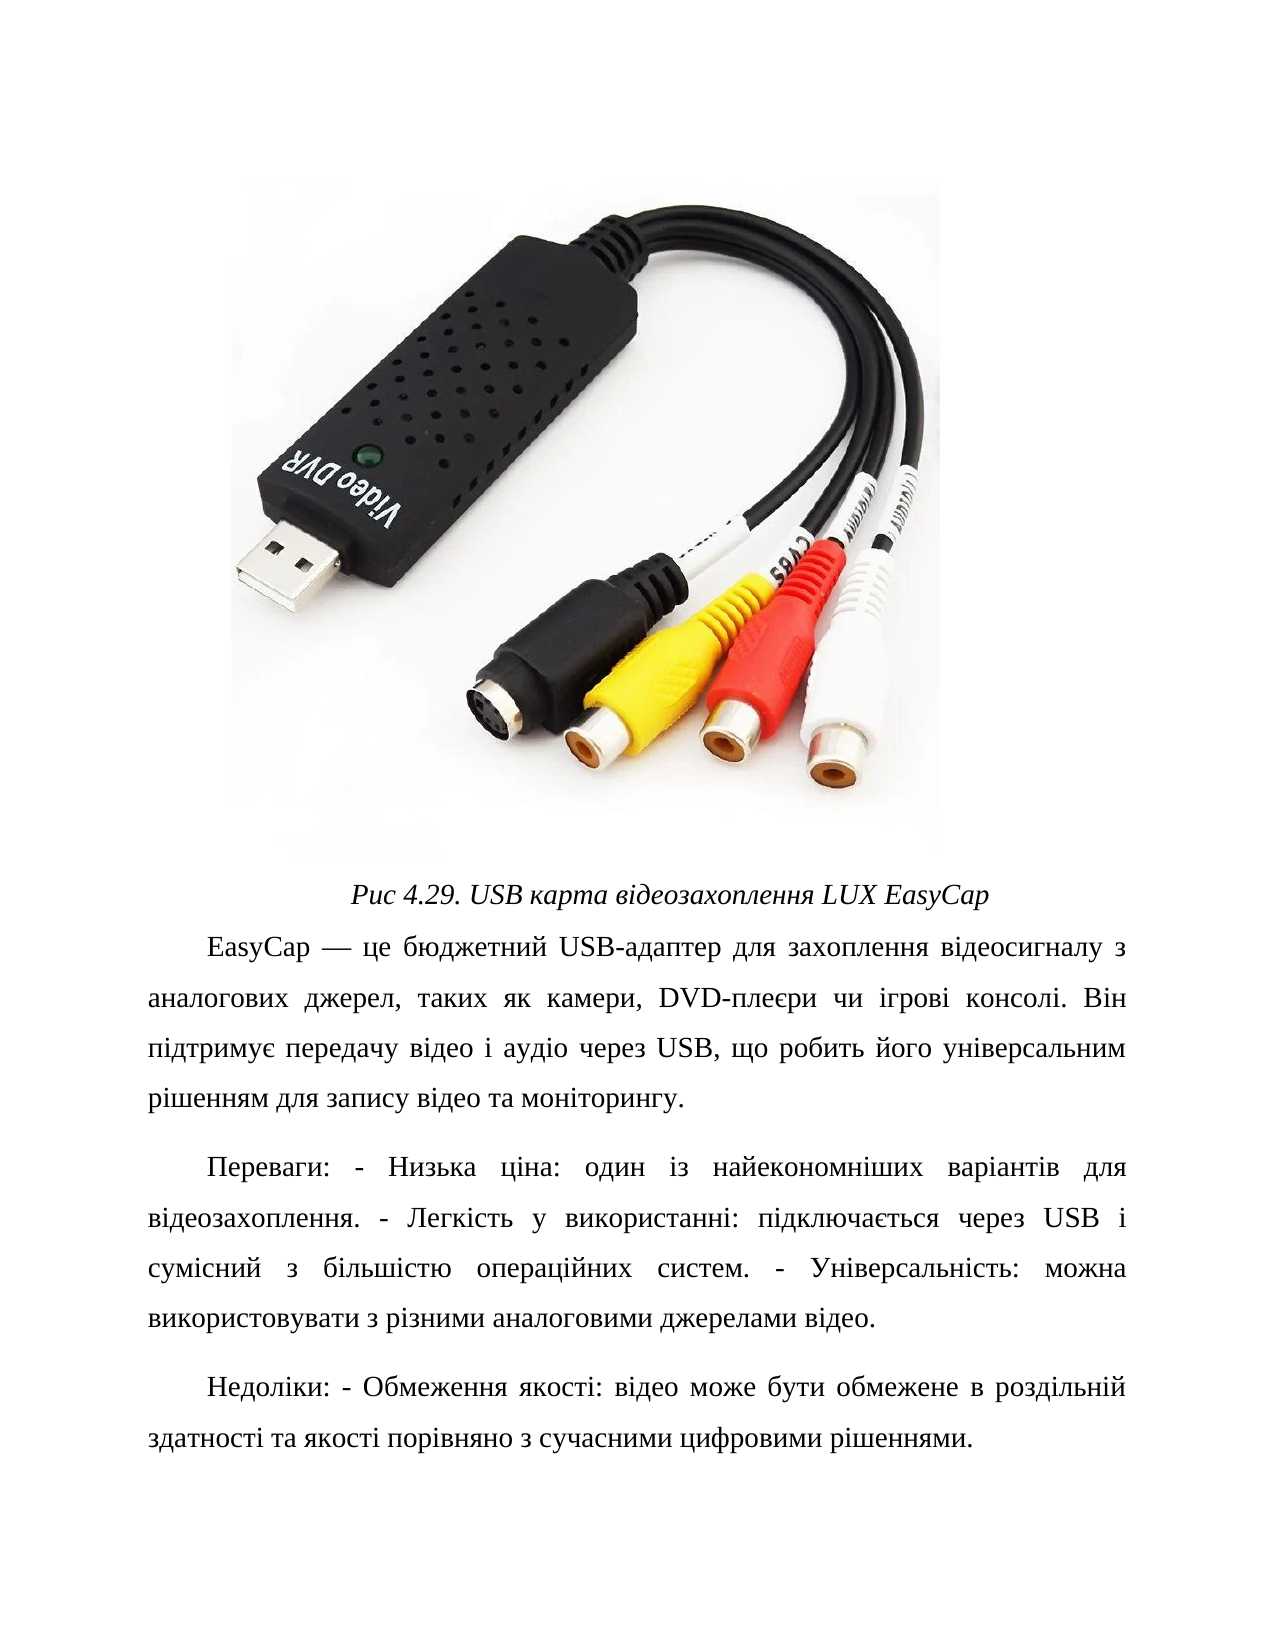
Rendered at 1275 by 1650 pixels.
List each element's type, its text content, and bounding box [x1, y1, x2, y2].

text Переваги: - Низька ціна: один із найекономніших варіантів для відеозахоплення. - Легкість у використанні: підключається через USB і сумісний з більшістю операційних систем. - Універсальність: можна використовувати з різними аналоговими джерелами відео. [148, 1149, 1127, 1334]
text EasyCap — це бюджетний USB-адаптер для захоплення відеосигналу з аналогових джерел, таких як камери, DVD-плеєри чи ігрові консолі. Він підтримує передачу відео і аудіо через USB, що робить його універсальним рішенням для запису відео та моніторингу. [148, 929, 1127, 1114]
picture [231, 147, 940, 857]
text Рис 4.29. USB карта відеозахоплення LUX EasyCap [148, 877, 1127, 911]
text Недоліки: - Обмеження якості: відео може бути обмежене в роздільній здатності та якості порівняно з сучасними цифровими рішеннями. [148, 1369, 1127, 1453]
